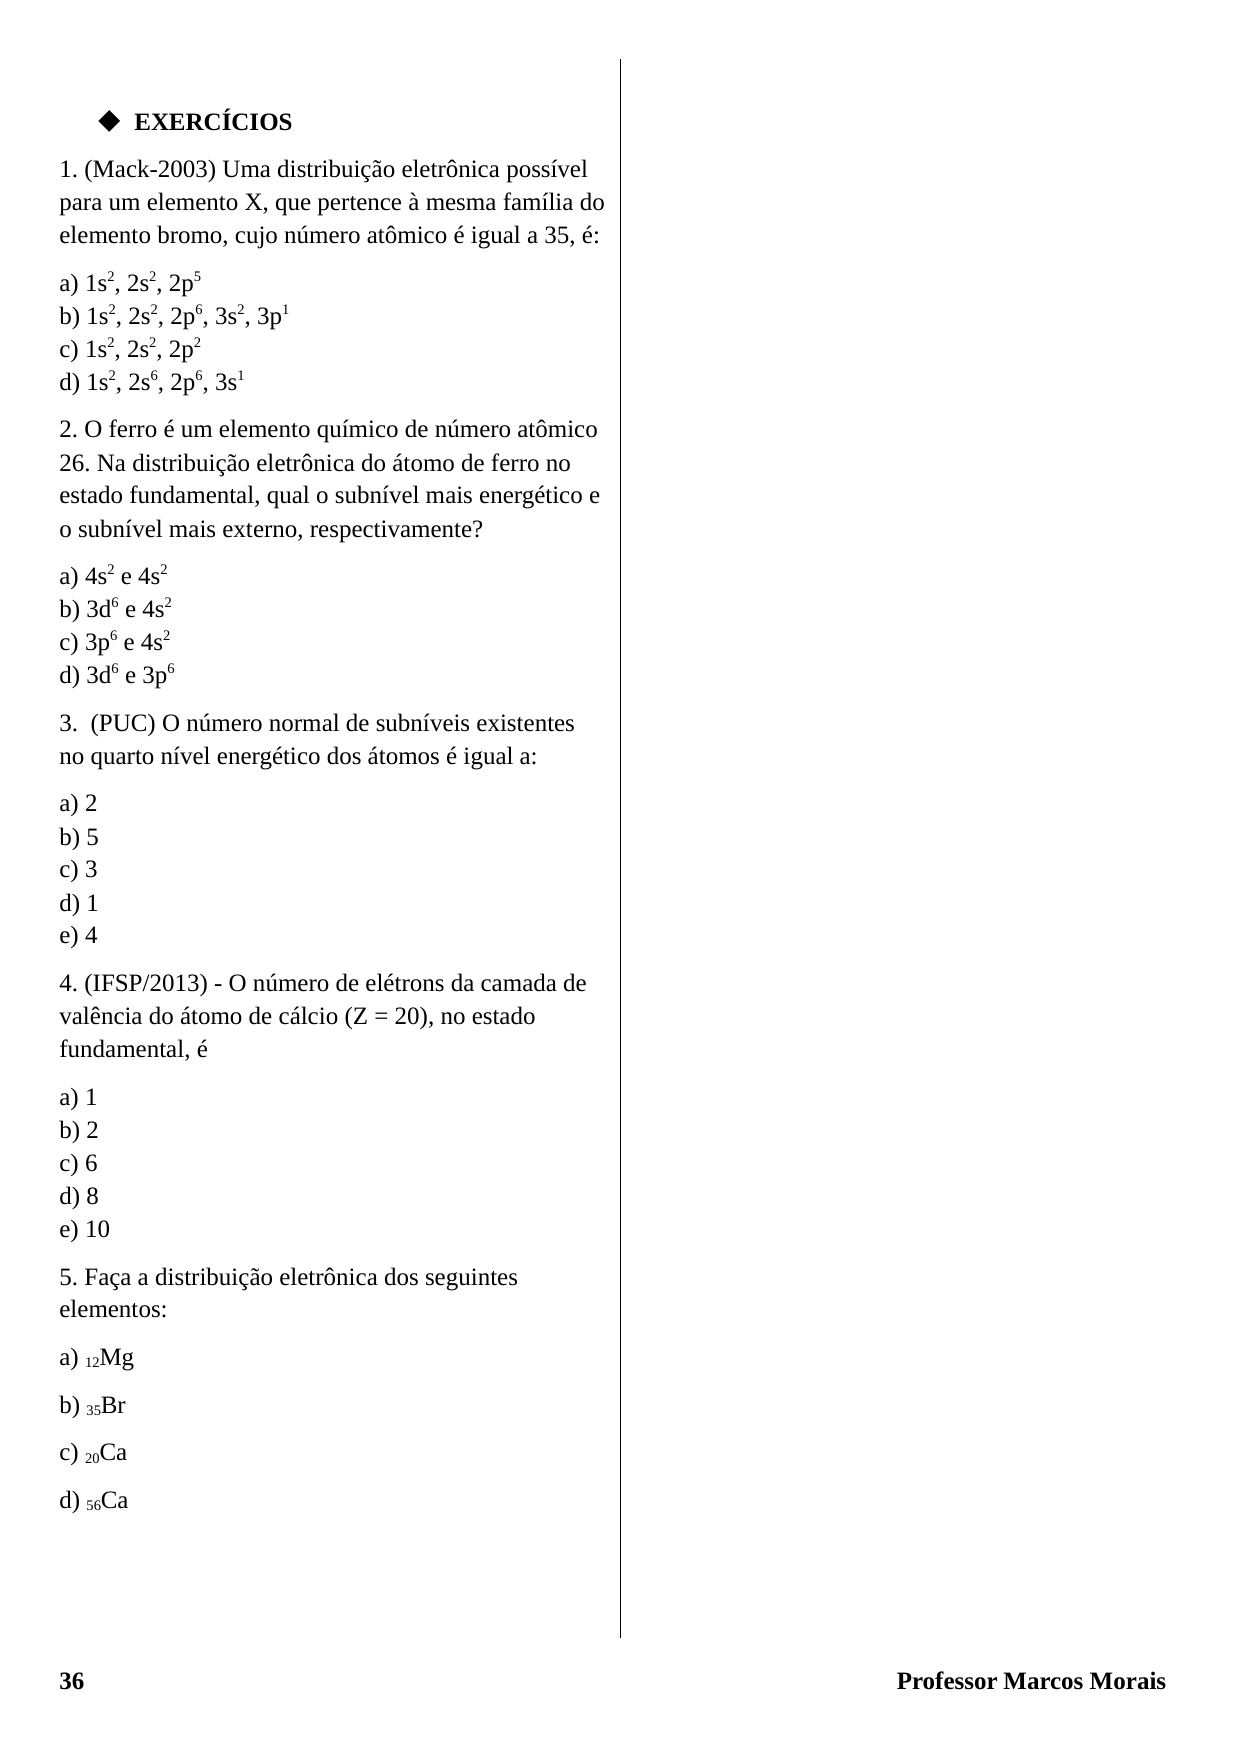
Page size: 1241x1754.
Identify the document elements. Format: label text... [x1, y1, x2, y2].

text a) 2 b) 5 c) 3 d) 1 e) 4 [59, 788, 605, 949]
text a) 1 b) 2 c) 6 d) 8 e) 10 [59, 1082, 605, 1243]
text d) 56Ca [59, 1485, 605, 1514]
text 2. O ferro é um elemento químico de número atômico 26. Na distribuição eletrônica do átomo de ferro no estado fundamental, qual o subnível mais energético e o subnível mais externo, respectivamente? [59, 414, 605, 542]
text 4. (IFSP/2013) - O número de elétrons da camada de valência do átomo de cálcio (Z = 20), no estado fundamental, é [59, 968, 605, 1063]
text a) 12Mg [59, 1342, 605, 1371]
list EXERCÍCIOS [97, 107, 605, 135]
text c) 20Ca [59, 1437, 605, 1466]
text a) 4s2 e 4s2 b) 3d6 e 4s2 c) 3p6 e 4s2 d) 3d6 e 3p6 [59, 561, 605, 689]
text b) 35Br [59, 1390, 605, 1418]
text 1. (Mack-2003) Uma distribuição eletrônica possível para um elemento X, que pertence à mesma família do elemento bromo, cujo número atômico é igual a 35, é: [59, 154, 605, 249]
text 3. (PUC) O número normal de subníveis existentes no quarto nível energético dos átomos é igual a: [59, 708, 605, 770]
text 5. Faça a distribuição eletrônica dos seguintes elementos: [59, 1262, 605, 1323]
text a) 1s2, 2s2, 2p5 b) 1s2, 2s2, 2p6, 3s2, 3p1 c) 1s2, 2s2, 2p2 d) 1s2, 2s6, 2p6, 3s1 [59, 268, 605, 396]
